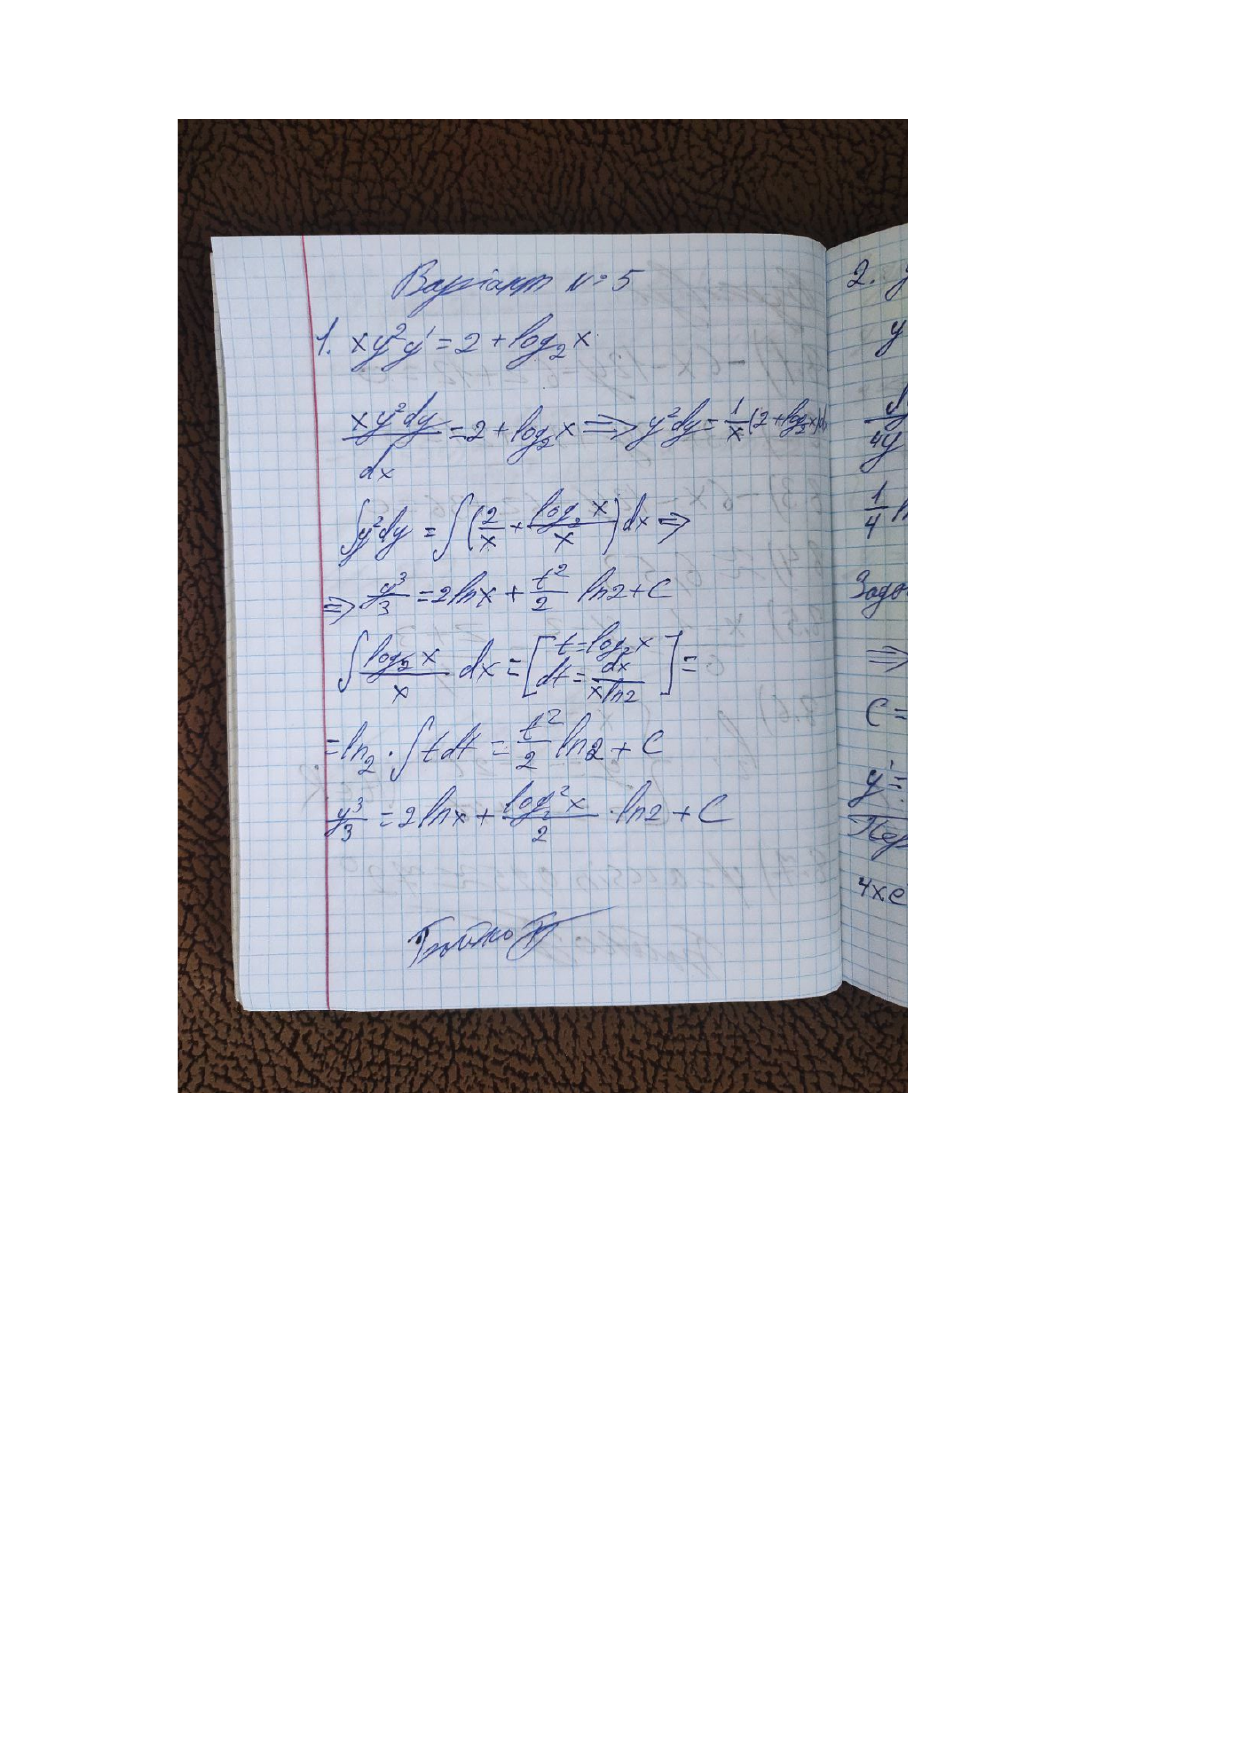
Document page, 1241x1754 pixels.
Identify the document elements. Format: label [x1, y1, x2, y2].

picture [178, 120, 908, 1092]
